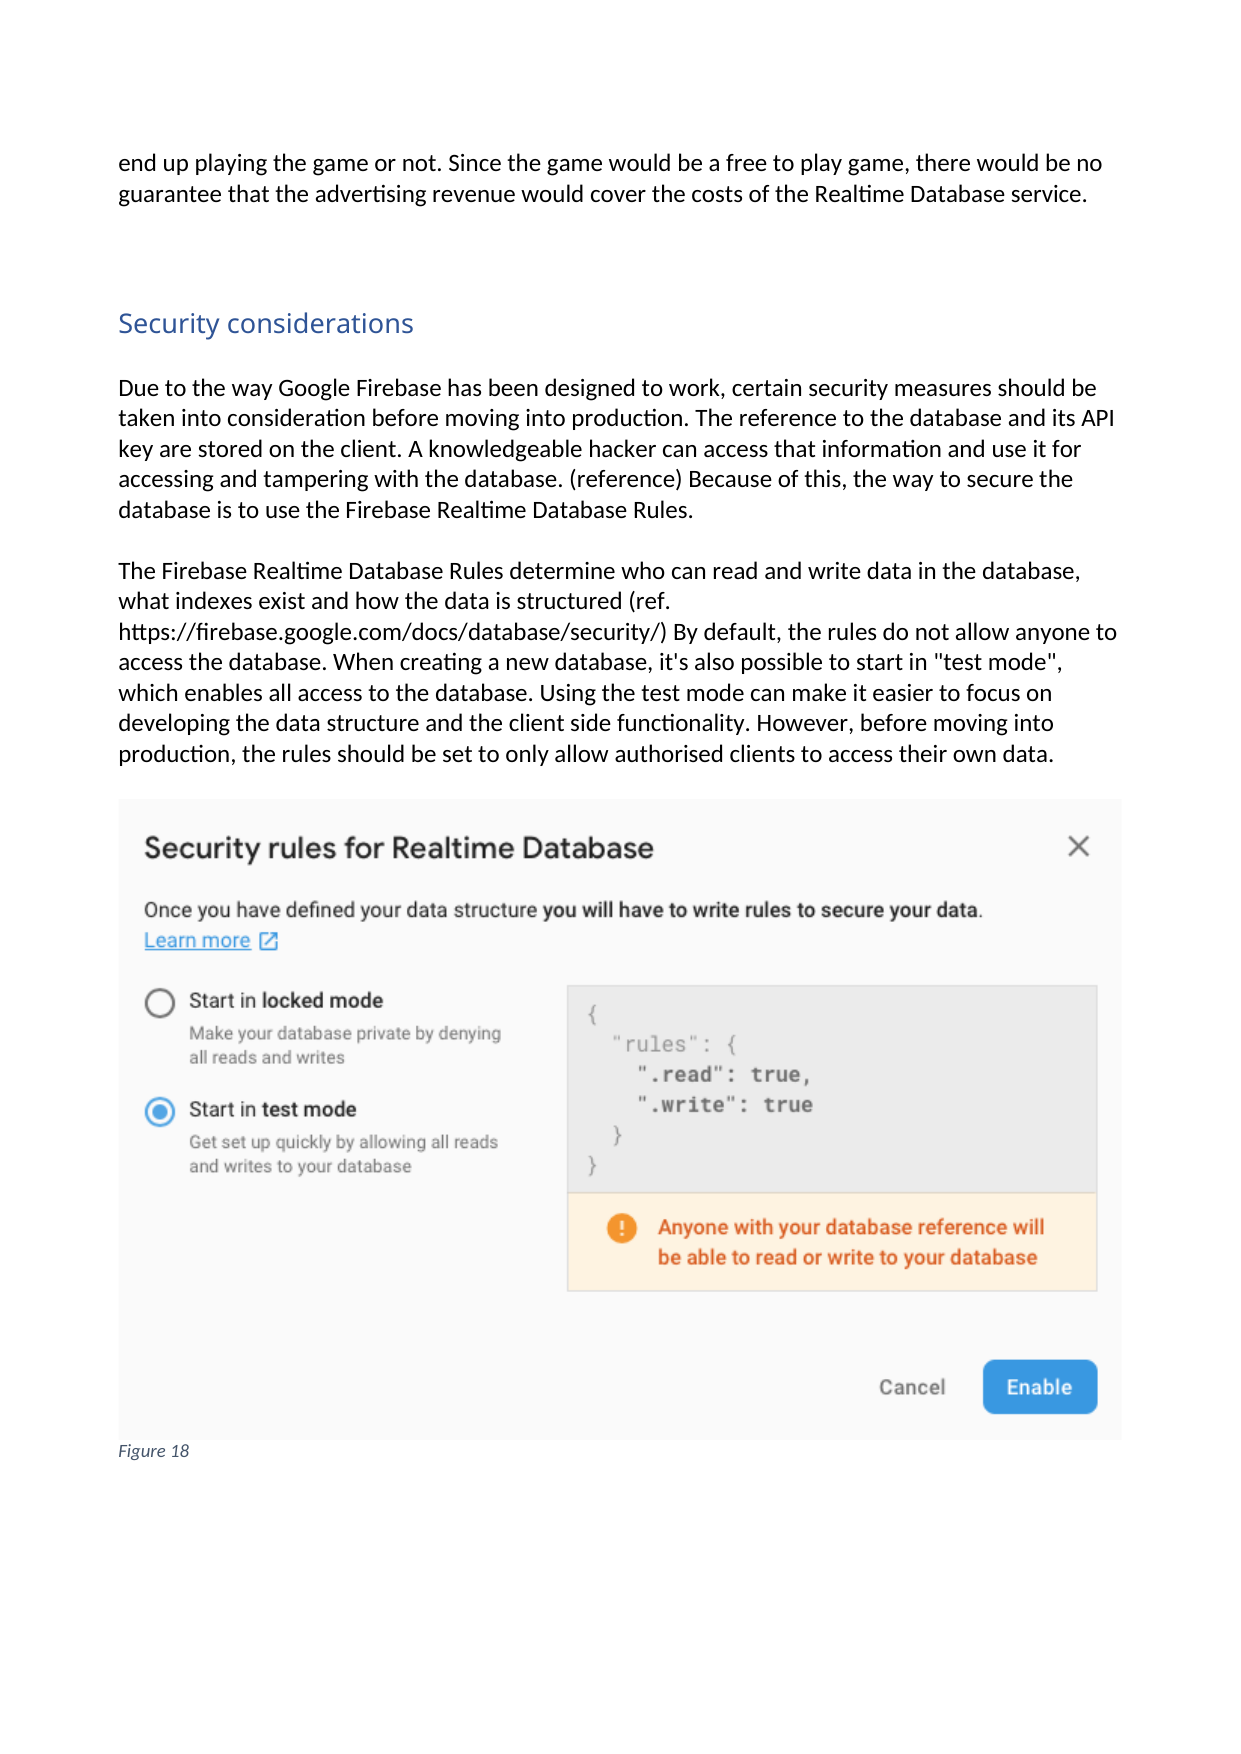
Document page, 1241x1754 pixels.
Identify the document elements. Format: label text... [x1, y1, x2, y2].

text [118, 148, 1122, 209]
text The Firebase Realtime Database Rules determine who can read and write data in the database, what indexes exist and how the data is structured (ref. https://firebase.google.com/docs/database/security/) By default, the rules do not allow anyone to access the database. When creating a new database, it's also possible to start in "test mode", which enables all access to the database. Using the test mode can make it easier to focus on developing the data structure and the client side functionality. However, before moving into production, the rules should be set to only allow authorised clients to access their own data. [118, 555, 1122, 768]
subtitle Security considerations [118, 304, 1122, 341]
picture [118, 799, 1122, 1440]
text Figure 18 [118, 1440, 1122, 1462]
text Due to the way Google Firebase has been designed to work, certain security measures should be taken into consideration before moving into production. The reference to the database and its API key are stored on the client. A knowledgeable hacker can access that information and use it for accessing and tampering with the database. (reference) Because of this, the way to secure the database is to use the Firebase Realtime Database Rules. [118, 372, 1122, 524]
